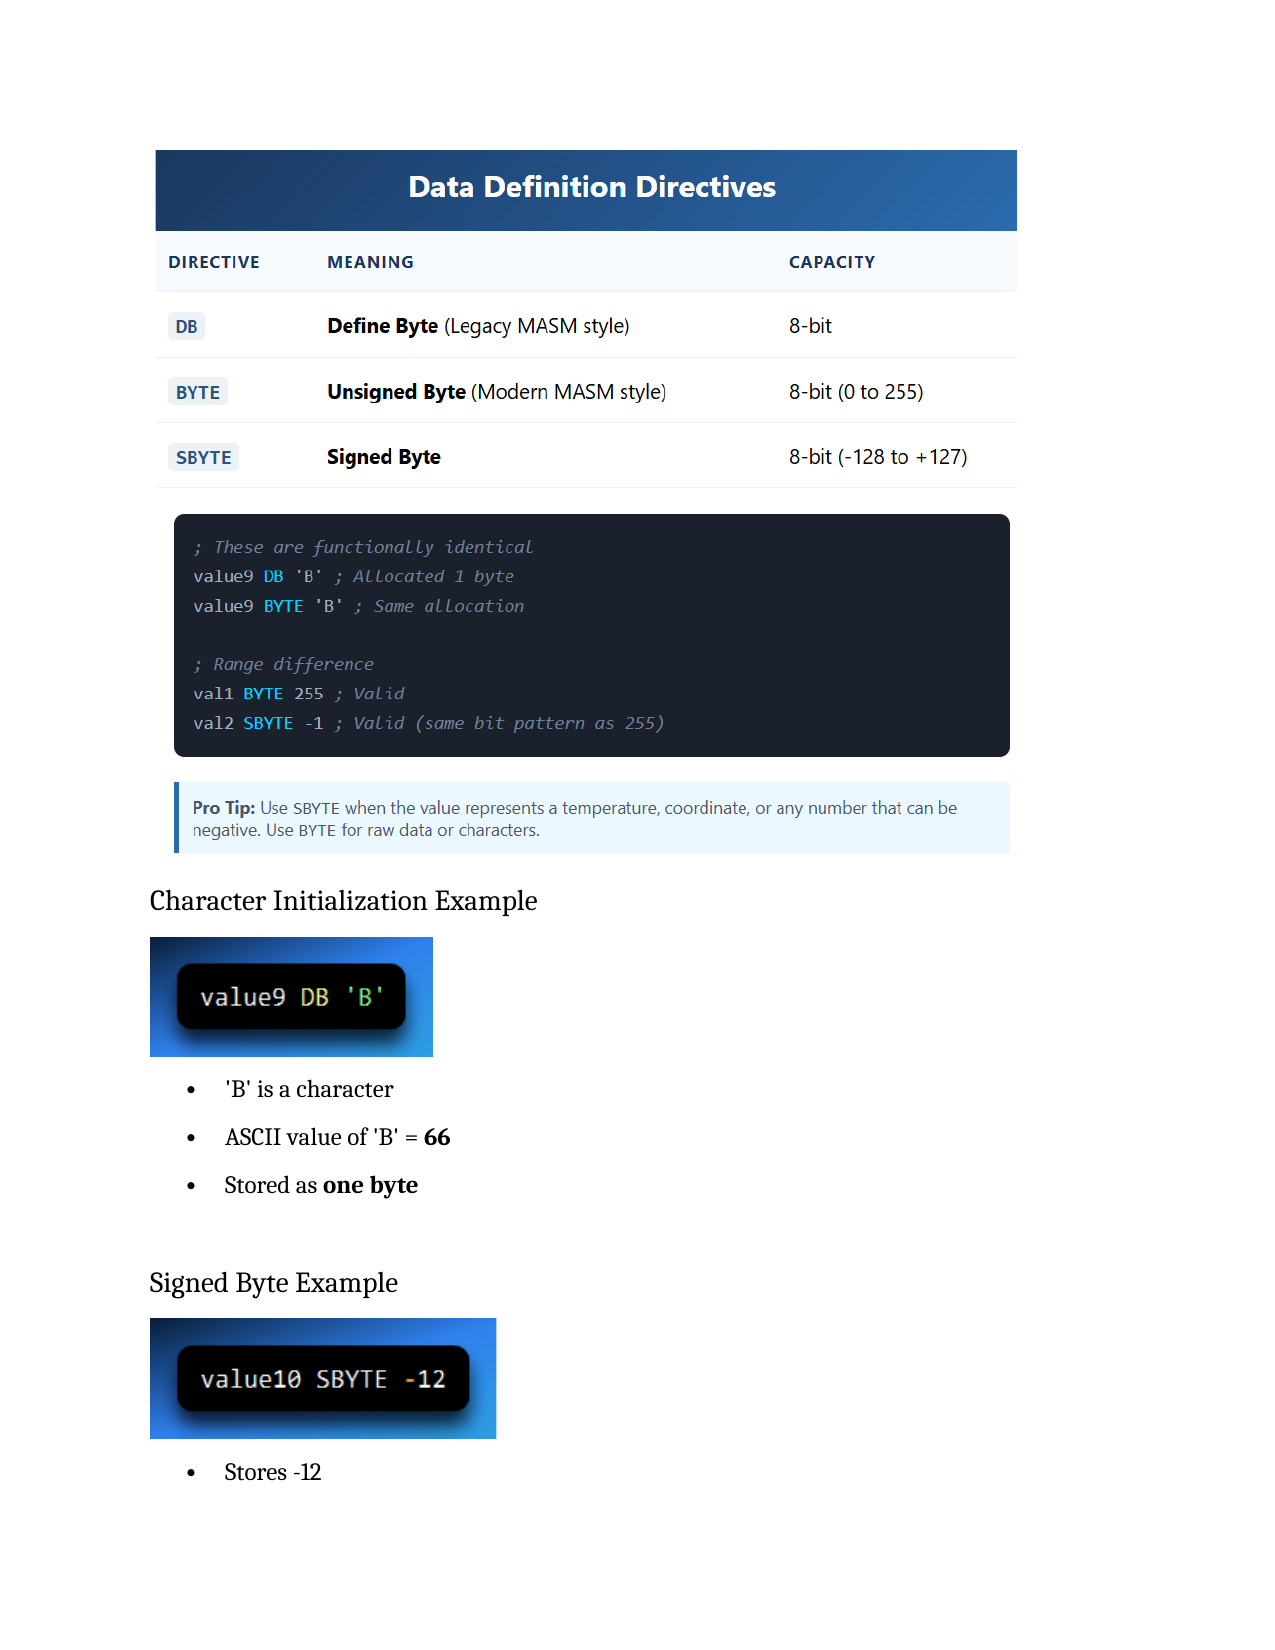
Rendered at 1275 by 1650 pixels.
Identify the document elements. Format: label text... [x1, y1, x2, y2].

list 'B' is a character [187, 1075, 1125, 1104]
list Stores -12 [187, 1457, 1125, 1486]
picture [150, 937, 433, 1057]
text Signed Byte Example [150, 1266, 1125, 1299]
text Character Initialization Example [150, 884, 1125, 918]
picture [150, 1318, 497, 1439]
picture [155, 150, 1017, 866]
list ASCII value of 'B' = 66 [187, 1123, 1125, 1152]
list Stored as one byte [187, 1171, 1125, 1199]
